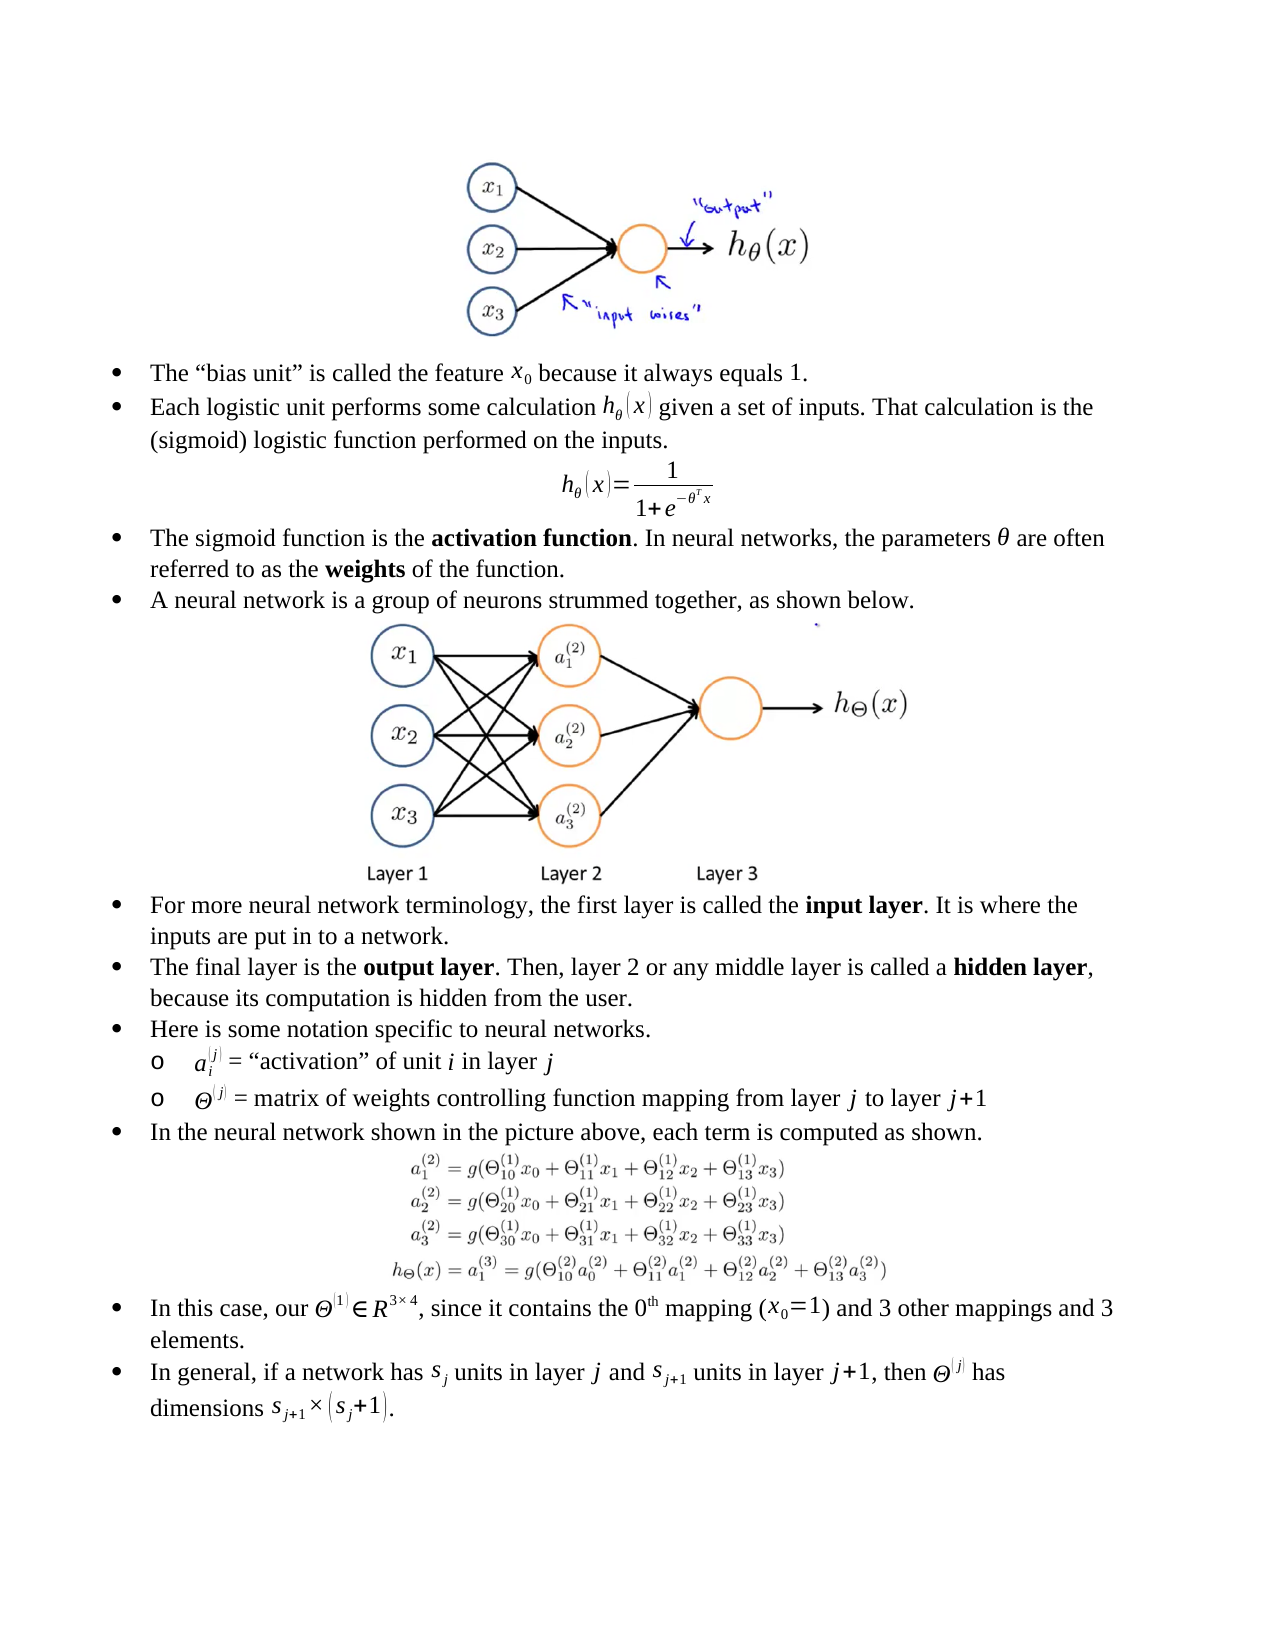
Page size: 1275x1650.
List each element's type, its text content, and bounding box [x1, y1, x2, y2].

list = “activation” of unit in layer [150, 1045, 1125, 1080]
picture [460, 150, 816, 355]
list For more neural network terminology, the first layer is called the input layer. It is where the inputs are put in to a network. [112, 890, 1125, 950]
list The final layer is the output layer. Then, layer 2 or any middle layer is called a hidden layer, because its computation is hidden from the user. [112, 952, 1125, 1012]
list In general, if a network has units in layer and units in layer , then has dimensions . [112, 1356, 1125, 1424]
list Each logistic unit performs some calculation given a set of inputs. That calculation is the (sigmoid) logistic function performed on the inputs. [112, 390, 1125, 454]
picture [385, 1148, 891, 1289]
list A neural network is a group of neurons strummed together, as shown below. [112, 585, 1125, 614]
list = matrix of weights controlling function mapping from layer to layer [150, 1083, 1125, 1115]
list In this case, our , since it contains the 0th mapping () and 3 other mappings and 3 elements. [112, 1291, 1125, 1354]
list Here is some notation specific to neural networks. [112, 1014, 1125, 1043]
picture [363, 616, 912, 888]
list In the neural network shown in the picture above, each term is computed as shown. [112, 1117, 1125, 1146]
list The “bias unit” is called the feature because it always equals . [112, 357, 1125, 388]
list The sigmoid function is the activation function. In neural networks, the parameters are often referred to as the weights of the function. [112, 523, 1125, 583]
